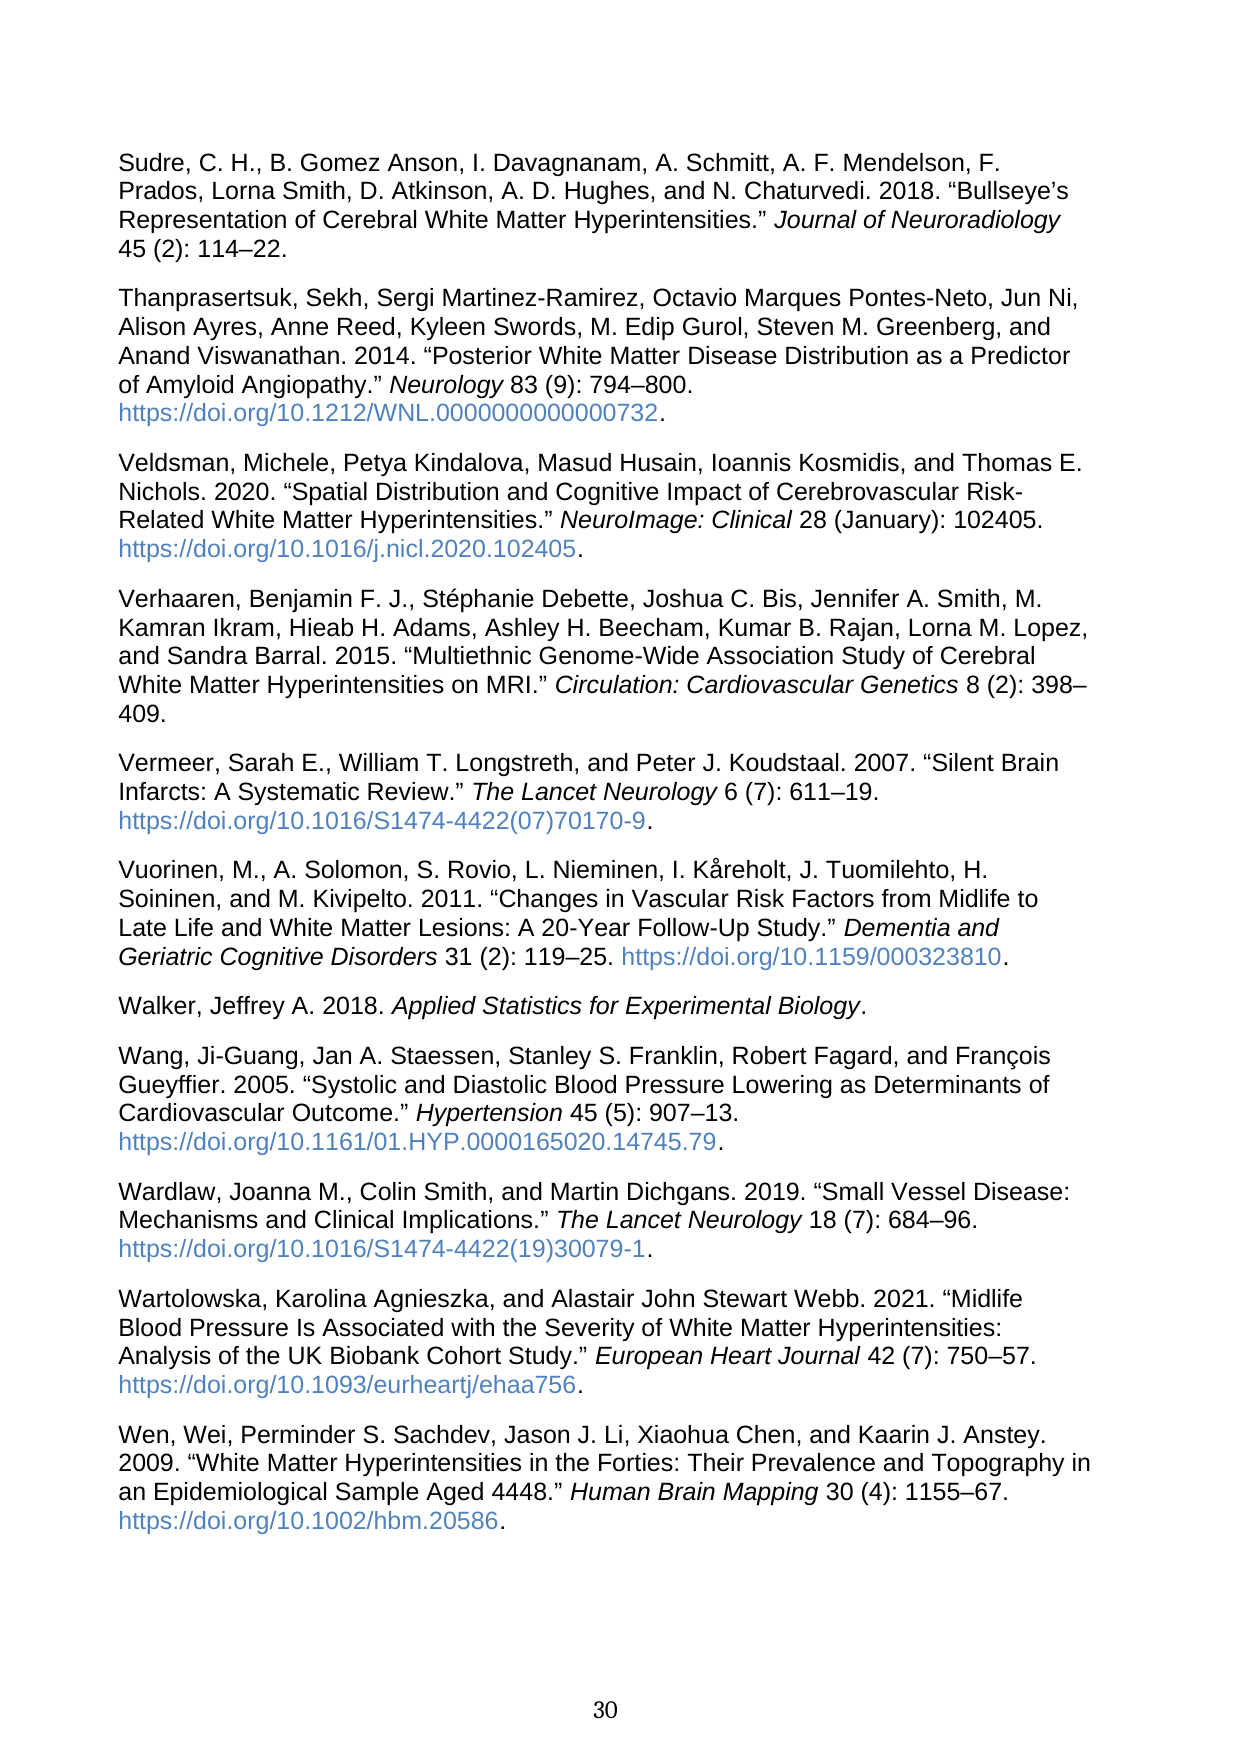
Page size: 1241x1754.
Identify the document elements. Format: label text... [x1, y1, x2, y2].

text Wen, Wei, Perminder S. Sachdev, Jason J. Li, Xiaohua Chen, and Kaarin J. Anstey. 2009. “White Matter Hyperintensities in the Forties: Their Prevalence and Topography in an Epidemiological Sample Aged 4448.” Human Brain Mapping 30 (4): 1155–67. https://doi.org/10.1002/hbm.20586. [118, 1420, 1093, 1535]
text Vuorinen, M., A. Solomon, S. Rovio, L. Nieminen, I. Kåreholt, J. Tuomilehto, H. Soininen, and M. Kivipelto. 2011. “Changes in Vascular Risk Factors from Midlife to Late Life and White Matter Lesions: A 20-Year Follow-Up Study.” Dementia and Geriatric Cognitive Disorders 31 (2): 119–25. https://doi.org/10.1159/000323810. [118, 856, 1093, 971]
text Wartolowska, Karolina Agnieszka, and Alastair John Stewart Webb. 2021. “Midlife Blood Pressure Is Associated with the Severity of White Matter Hyperintensities: Analysis of the UK Biobank Cohort Study.” European Heart Journal 42 (7): 750–57. https://doi.org/10.1093/eurheartj/ehaa756. [118, 1284, 1093, 1399]
text Sudre, C. H., B. Gomez Anson, I. Davagnanam, A. Schmitt, A. F. Mendelson, F. Prados, Lorna Smith, D. Atkinson, A. D. Hughes, and N. Chaturvedi. 2018. “Bullseye’s Representation of Cerebral White Matter Hyperintensities.” Journal of Neuroradiology 45 (2): 114–22. [118, 148, 1093, 263]
text Thanprasertsuk, Sekh, Sergi Martinez-Ramirez, Octavio Marques Pontes-Neto, Jun Ni, Alison Ayres, Anne Reed, Kyleen Swords, M. Edip Gurol, Steven M. Greenberg, and Anand Viswanathan. 2014. “Posterior White Matter Disease Distribution as a Predictor of Amyloid Angiopathy.” Neurology 83 (9): 794–800. https://doi.org/10.1212/WNL.0000000000000732. [118, 283, 1093, 427]
text Veldsman, Michele, Petya Kindalova, Masud Husain, Ioannis Kosmidis, and Thomas E. Nichols. 2020. “Spatial Distribution and Cognitive Impact of Cerebrovascular Risk-Related White Matter Hyperintensities.” NeuroImage: Clinical 28 (January): 102405. https://doi.org/10.1016/j.nicl.2020.102405. [118, 448, 1093, 563]
text Verhaaren, Benjamin F. J., Stéphanie Debette, Joshua C. Bis, Jennifer A. Smith, M. Kamran Ikram, Hieab H. Adams, Ashley H. Beecham, Kumar B. Rajan, Lorna M. Lopez, and Sandra Barral. 2015. “Multiethnic Genome-Wide Association Study of Cerebral White Matter Hyperintensities on MRI.” Circulation: Cardiovascular Genetics 8 (2): 398–409. [118, 584, 1093, 728]
text Walker, Jeffrey A. 2018. Applied Statistics for Experimental Biology. [118, 991, 1093, 1020]
text Vermeer, Sarah E., William T. Longstreth, and Peter J. Koudstaal. 2007. “Silent Brain Infarcts: A Systematic Review.” The Lancet Neurology 6 (7): 611–19. https://doi.org/10.1016/S1474-4422(07)70170-9. [118, 748, 1093, 835]
text Wang, Ji-Guang, Jan A. Staessen, Stanley S. Franklin, Robert Fagard, and François Gueyffier. 2005. “Systolic and Diastolic Blood Pressure Lowering as Determinants of Cardiovascular Outcome.” Hypertension 45 (5): 907–13. https://doi.org/10.1161/01.HYP.0000165020.14745.79. [118, 1041, 1093, 1156]
text Wardlaw, Joanna M., Colin Smith, and Martin Dichgans. 2019. “Small Vessel Disease: Mechanisms and Clinical Implications.” The Lancet Neurology 18 (7): 684–96. https://doi.org/10.1016/S1474-4422(19)30079-1. [118, 1177, 1093, 1263]
